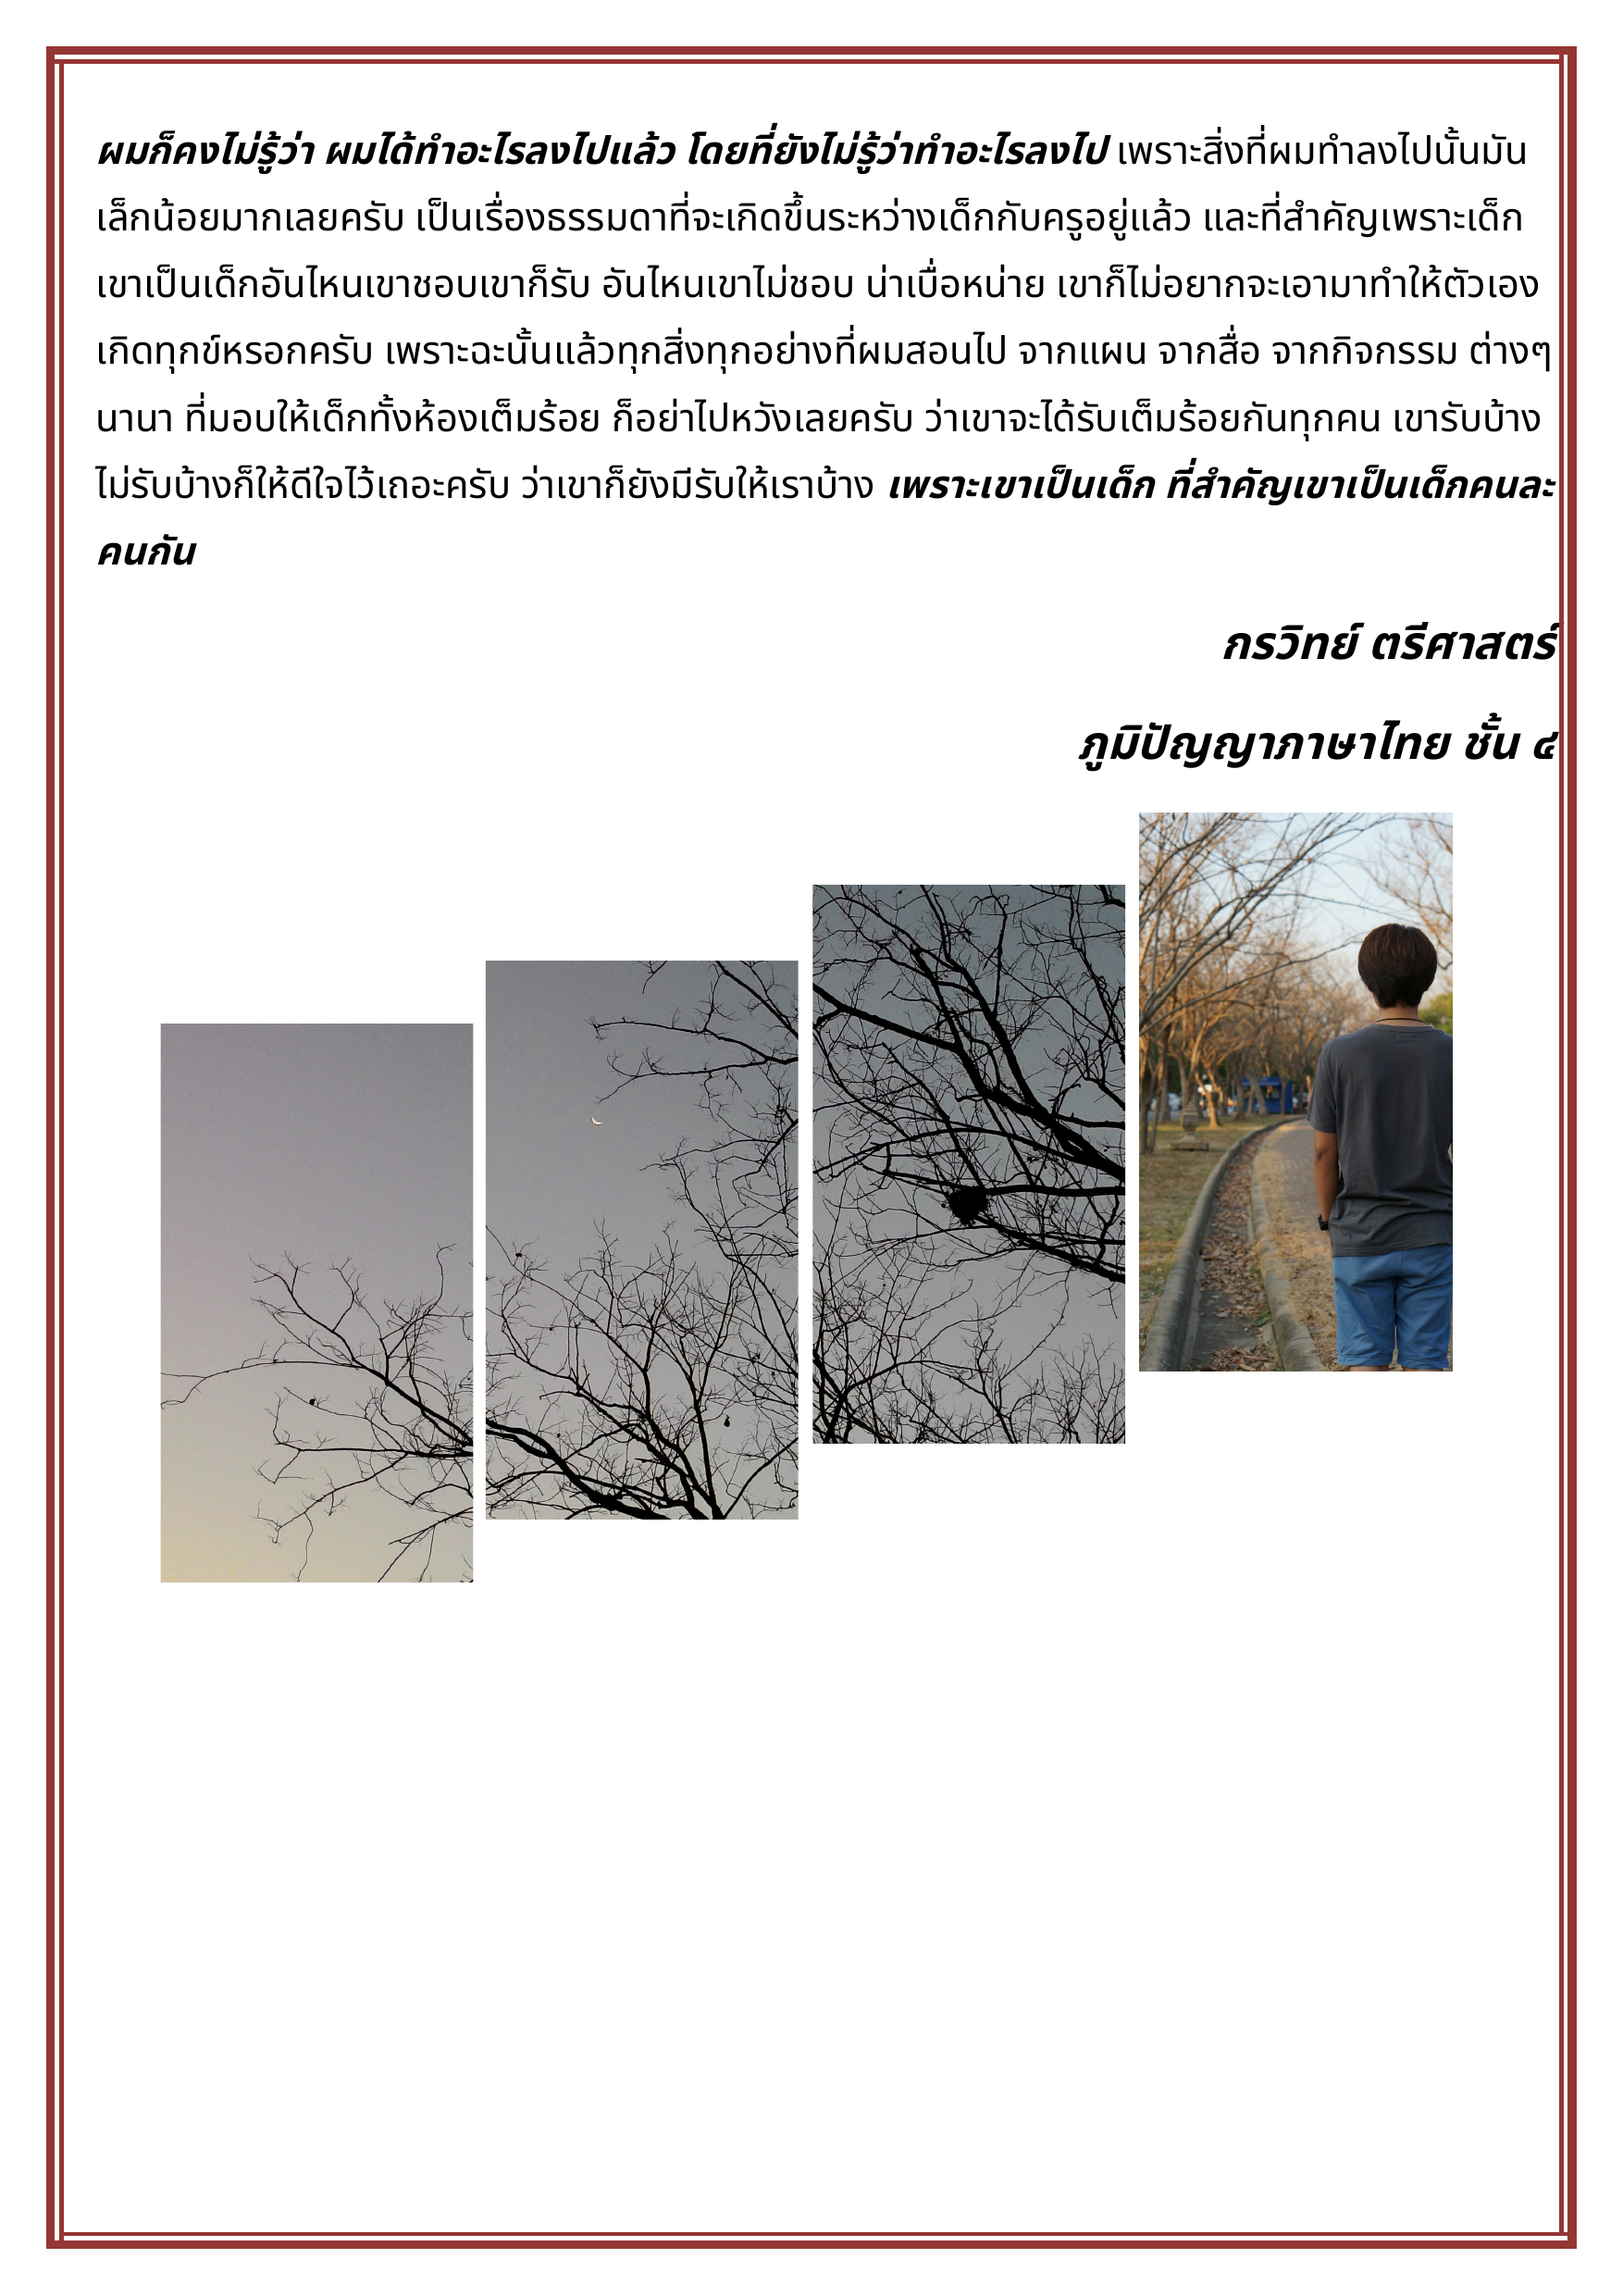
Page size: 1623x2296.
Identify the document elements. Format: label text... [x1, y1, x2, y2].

text ภูมิปัญญาภาษาไทย ชั้น ๔ [95, 710, 1555, 780]
picture [1139, 813, 1453, 1371]
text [95, 123, 1555, 582]
text กรวิทย์ ตรีศาสตร์ [95, 611, 1555, 680]
picture [485, 961, 799, 1520]
picture [812, 885, 1126, 1444]
picture [160, 1024, 474, 1582]
